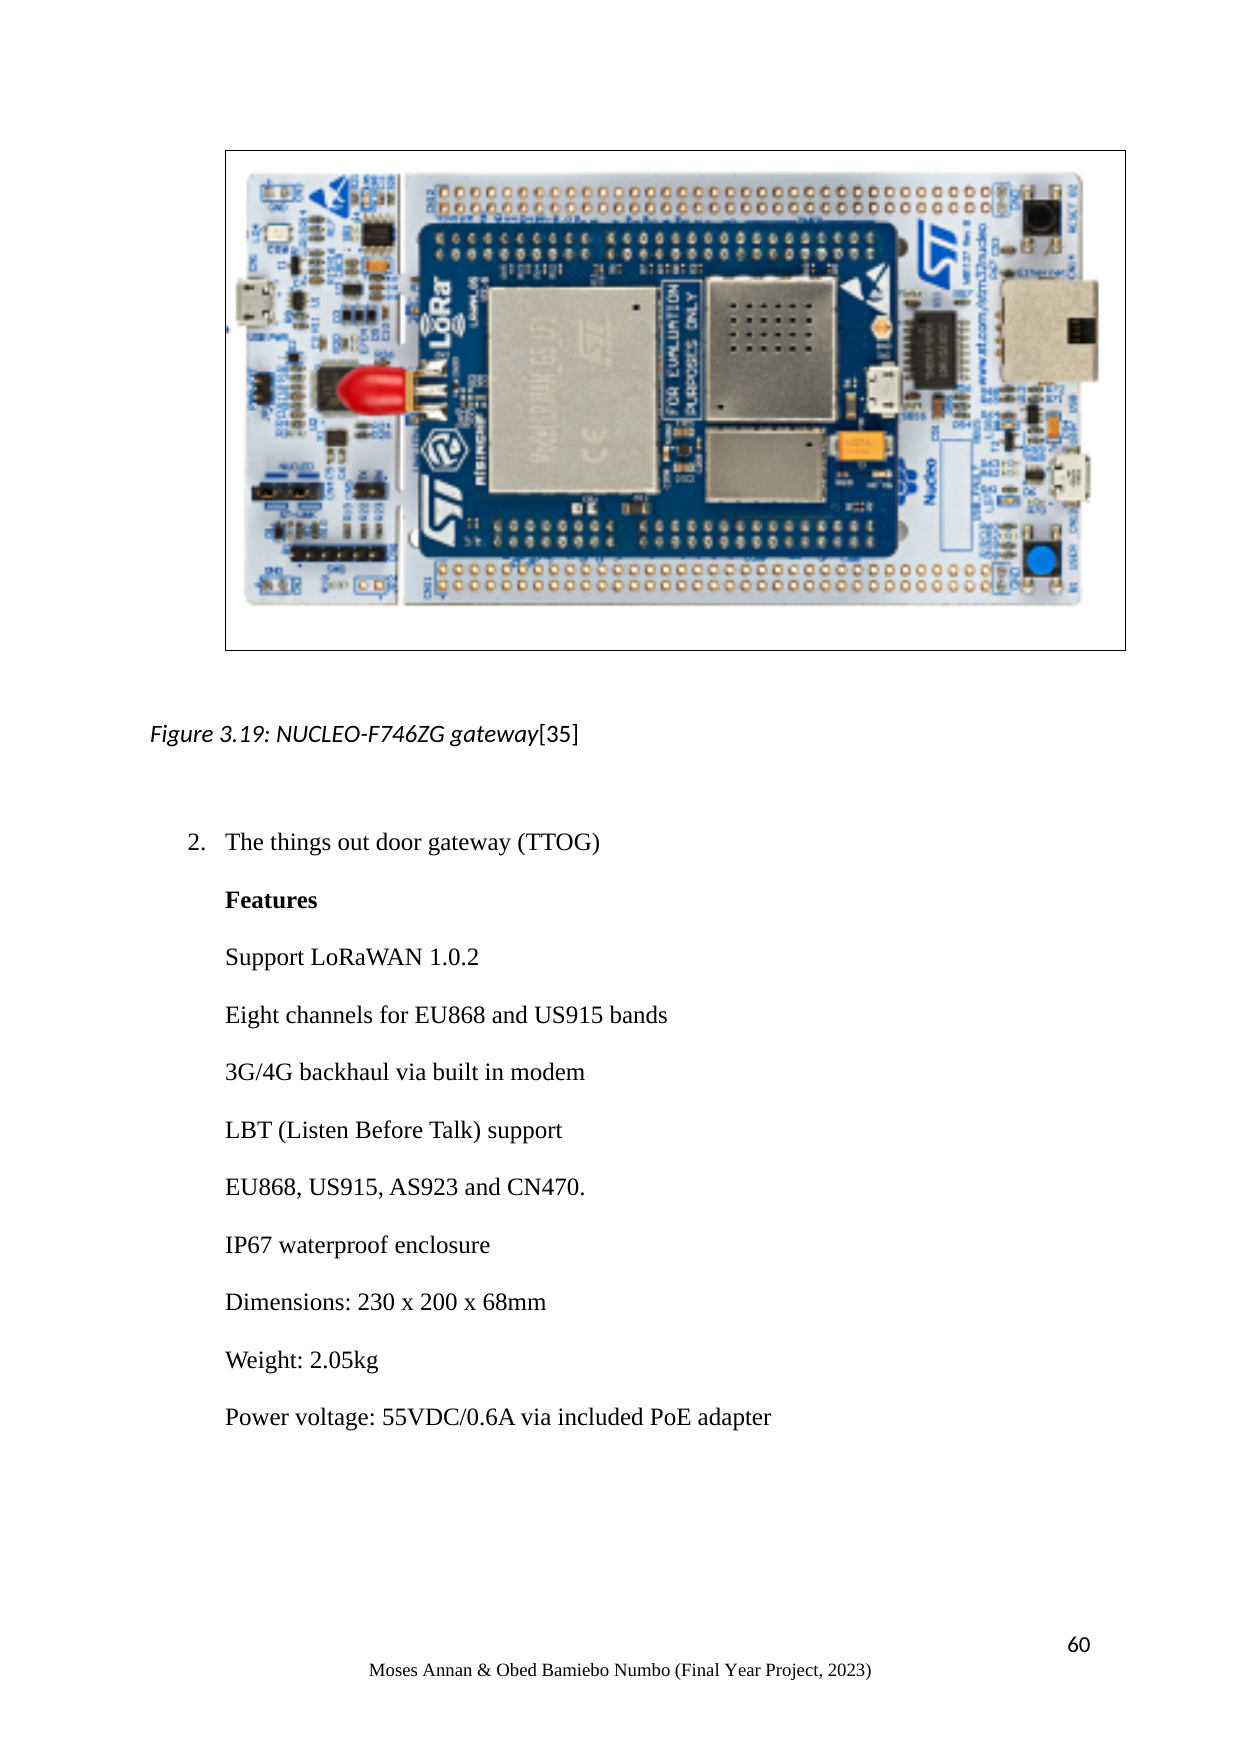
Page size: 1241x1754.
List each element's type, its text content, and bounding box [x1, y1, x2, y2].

list LBT (Listen Before Talk) support [225, 1115, 1090, 1143]
list Features [225, 885, 1090, 913]
list The things out door gateway (TTOG) [187, 827, 1090, 856]
list Power voltage: 55VDC/0.6A via included PoE adapter [225, 1402, 1090, 1431]
list Weight: 2.05kg [225, 1345, 1090, 1373]
text Figure 3.19: NUCLEO-F746ZG gateway [150, 718, 1090, 749]
list Support LoRaWAN 1.0.2 [225, 942, 1090, 971]
list Dimensions: 230 x 200 x 68mm [225, 1287, 1090, 1316]
list IP67 waterproof enclosure [225, 1230, 1090, 1258]
list EU868, US915, AS923 and CN470. [225, 1172, 1090, 1201]
list Eight channels for EU868 and US915 bands [225, 1000, 1090, 1028]
picture [227, 151, 1125, 650]
list 3G/4G backhaul via built in modem [225, 1057, 1090, 1086]
